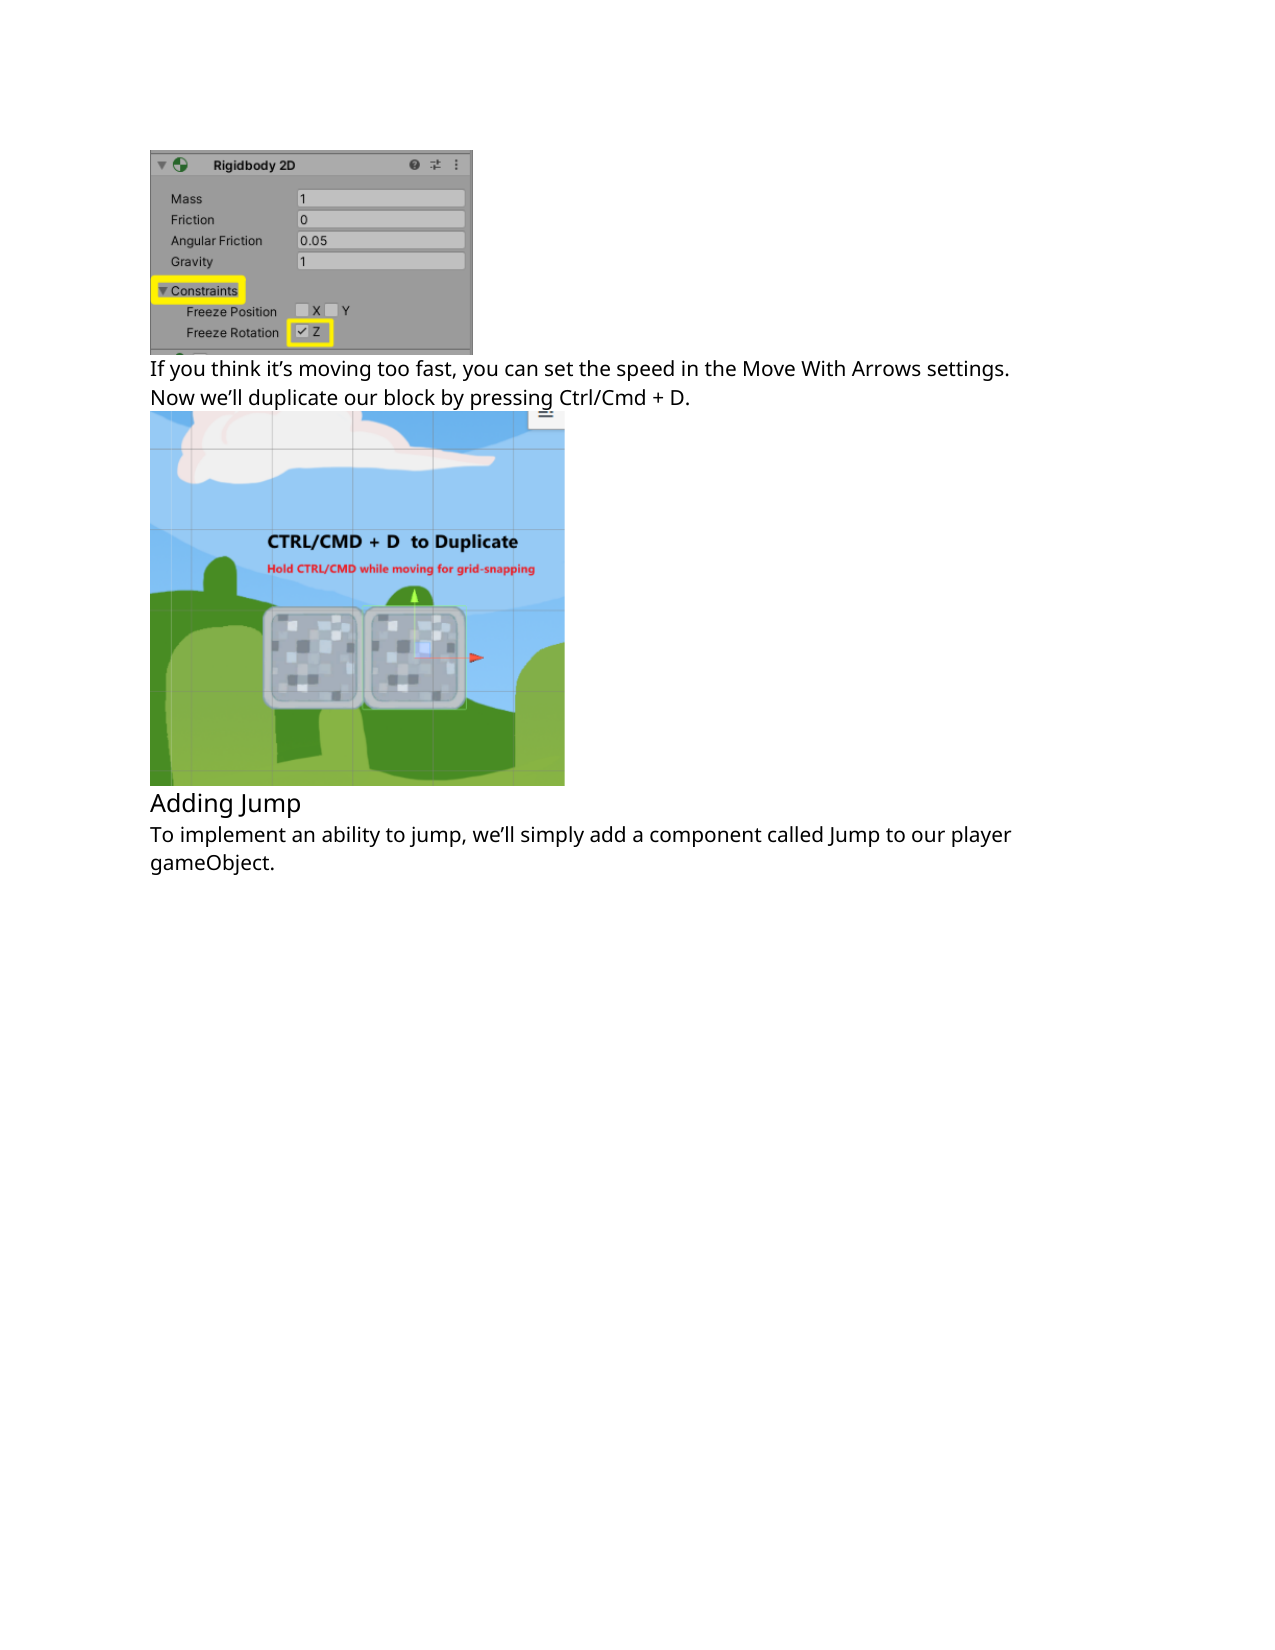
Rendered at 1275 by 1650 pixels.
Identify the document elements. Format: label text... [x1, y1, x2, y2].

picture [150, 411, 565, 786]
text Now we’ll duplicate our block by pressing Ctrl/Cmd + D. [150, 383, 1125, 411]
text If you think it’s moving too fast, you can set the speed in the Move With Arrows settings. [150, 354, 1125, 383]
text Adding Jump [150, 786, 1125, 820]
text To implement an ability to jump, we’ll simply add a component called Jump to our player gameObject. [150, 820, 1125, 877]
picture [150, 150, 473, 355]
